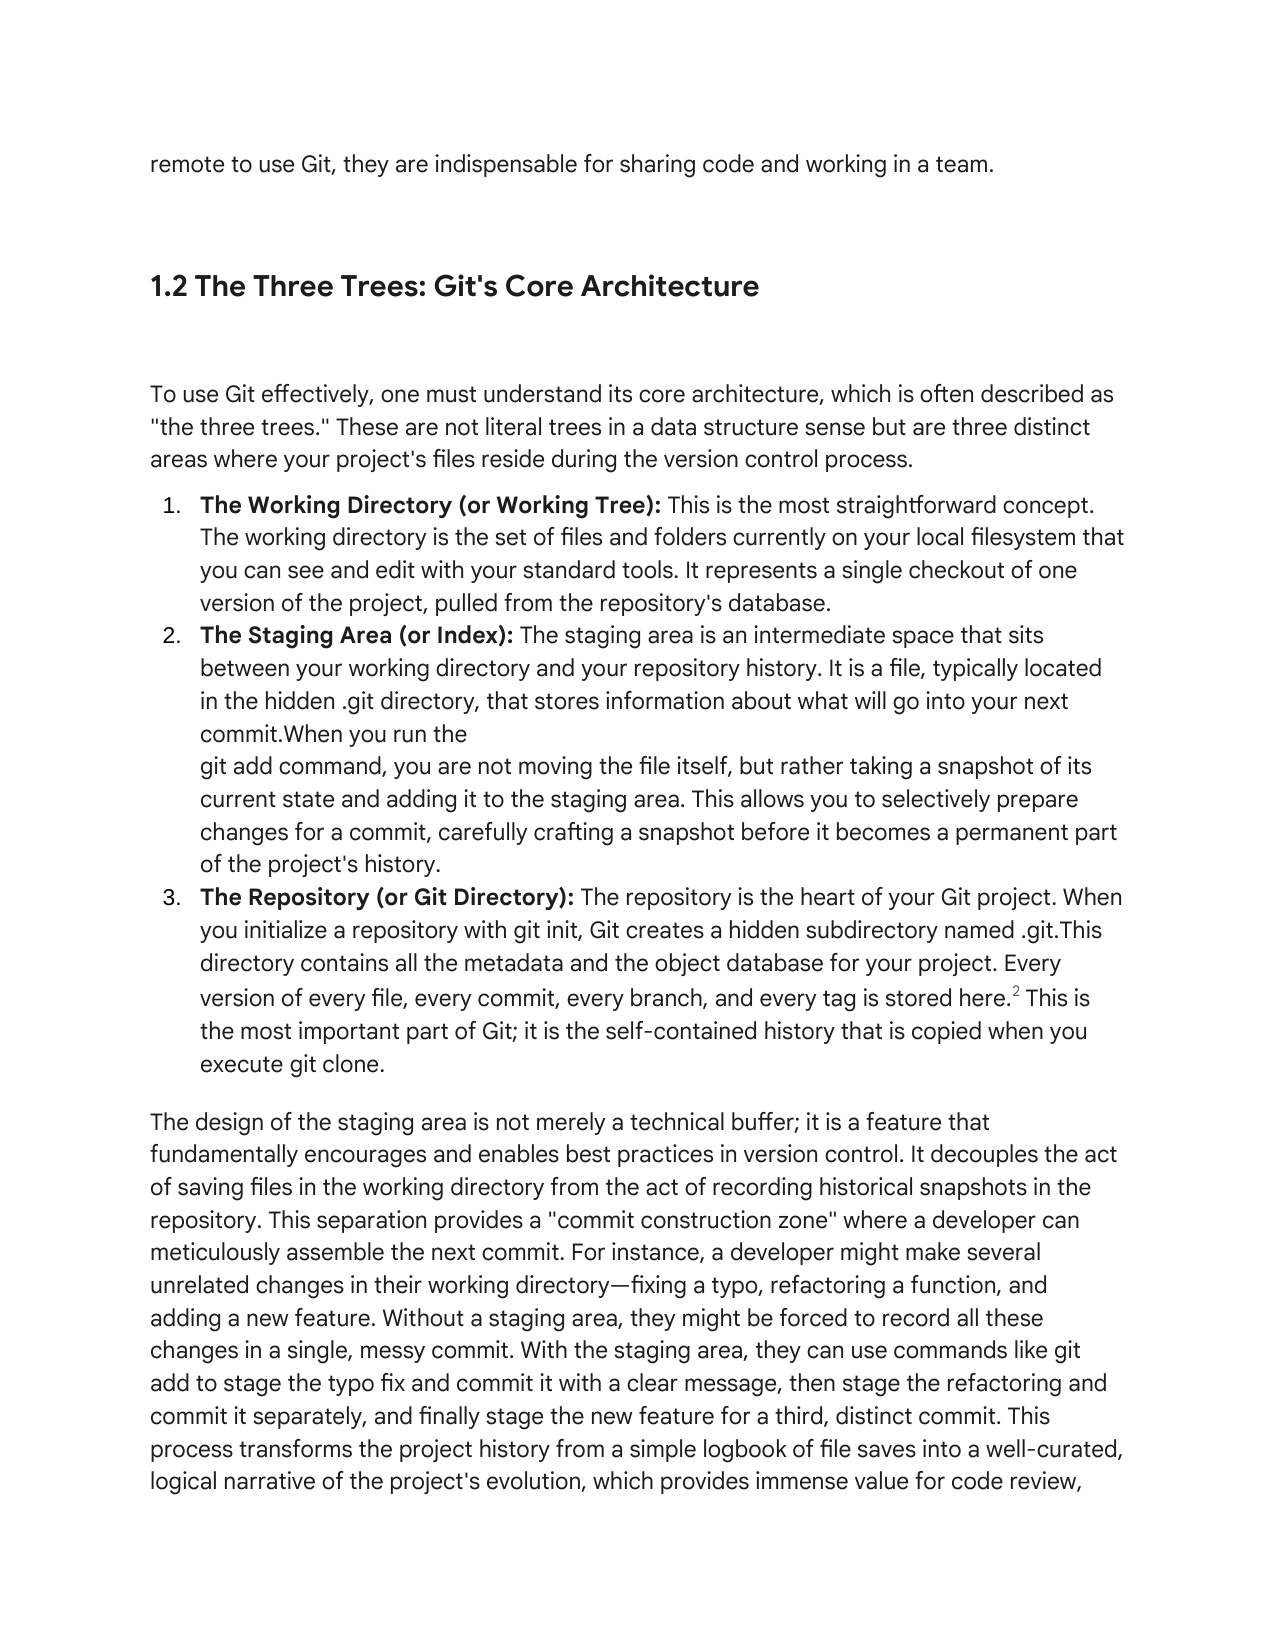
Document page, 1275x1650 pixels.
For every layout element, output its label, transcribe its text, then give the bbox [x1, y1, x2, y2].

list The Working Directory (or Working Tree): This is the most straightforward concept. The working directory is the set of files and folders currently on your local filesystem that you can see and edit with your standard tools. It represents a single checkout of one version of the project, pulled from the repository's database. [162, 491, 1125, 618]
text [150, 1108, 1125, 1496]
list The Repository (or Git Directory): The repository is the heart of your Git project. When you initialize a repository with git init, Git creates a hidden subdirectory named .git.This directory contains all the metadata and the object database for your project. Every version of every file, every commit, every branch, and every tag is stored here.2 This is the most important part of Git; it is the self-contained history that is copied when you execute git clone. [162, 883, 1125, 1079]
text To use Git effectively, one must understand its core architecture, which is often described as "the three trees." These are not literal trees in a data structure sense but are three distinct areas where your project's files reside during the version control process. [150, 380, 1125, 474]
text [150, 150, 1125, 179]
subtitle 1.2 The Three Trees: Git's Core Architecture [150, 268, 1125, 305]
list The Staging Area (or Index): The staging area is an intermediate space that sits between your working directory and your repository history. It is a file, typically located in the hidden .git directory, that stores information about what will go into your next commit.When you run the git add command, you are not moving the file itself, but rather taking a snapshot of its current state and adding it to the staging area. This allows you to selectively prepare changes for a commit, carefully crafting a snapshot before it becomes a permanent part of the project's history. [162, 622, 1125, 879]
